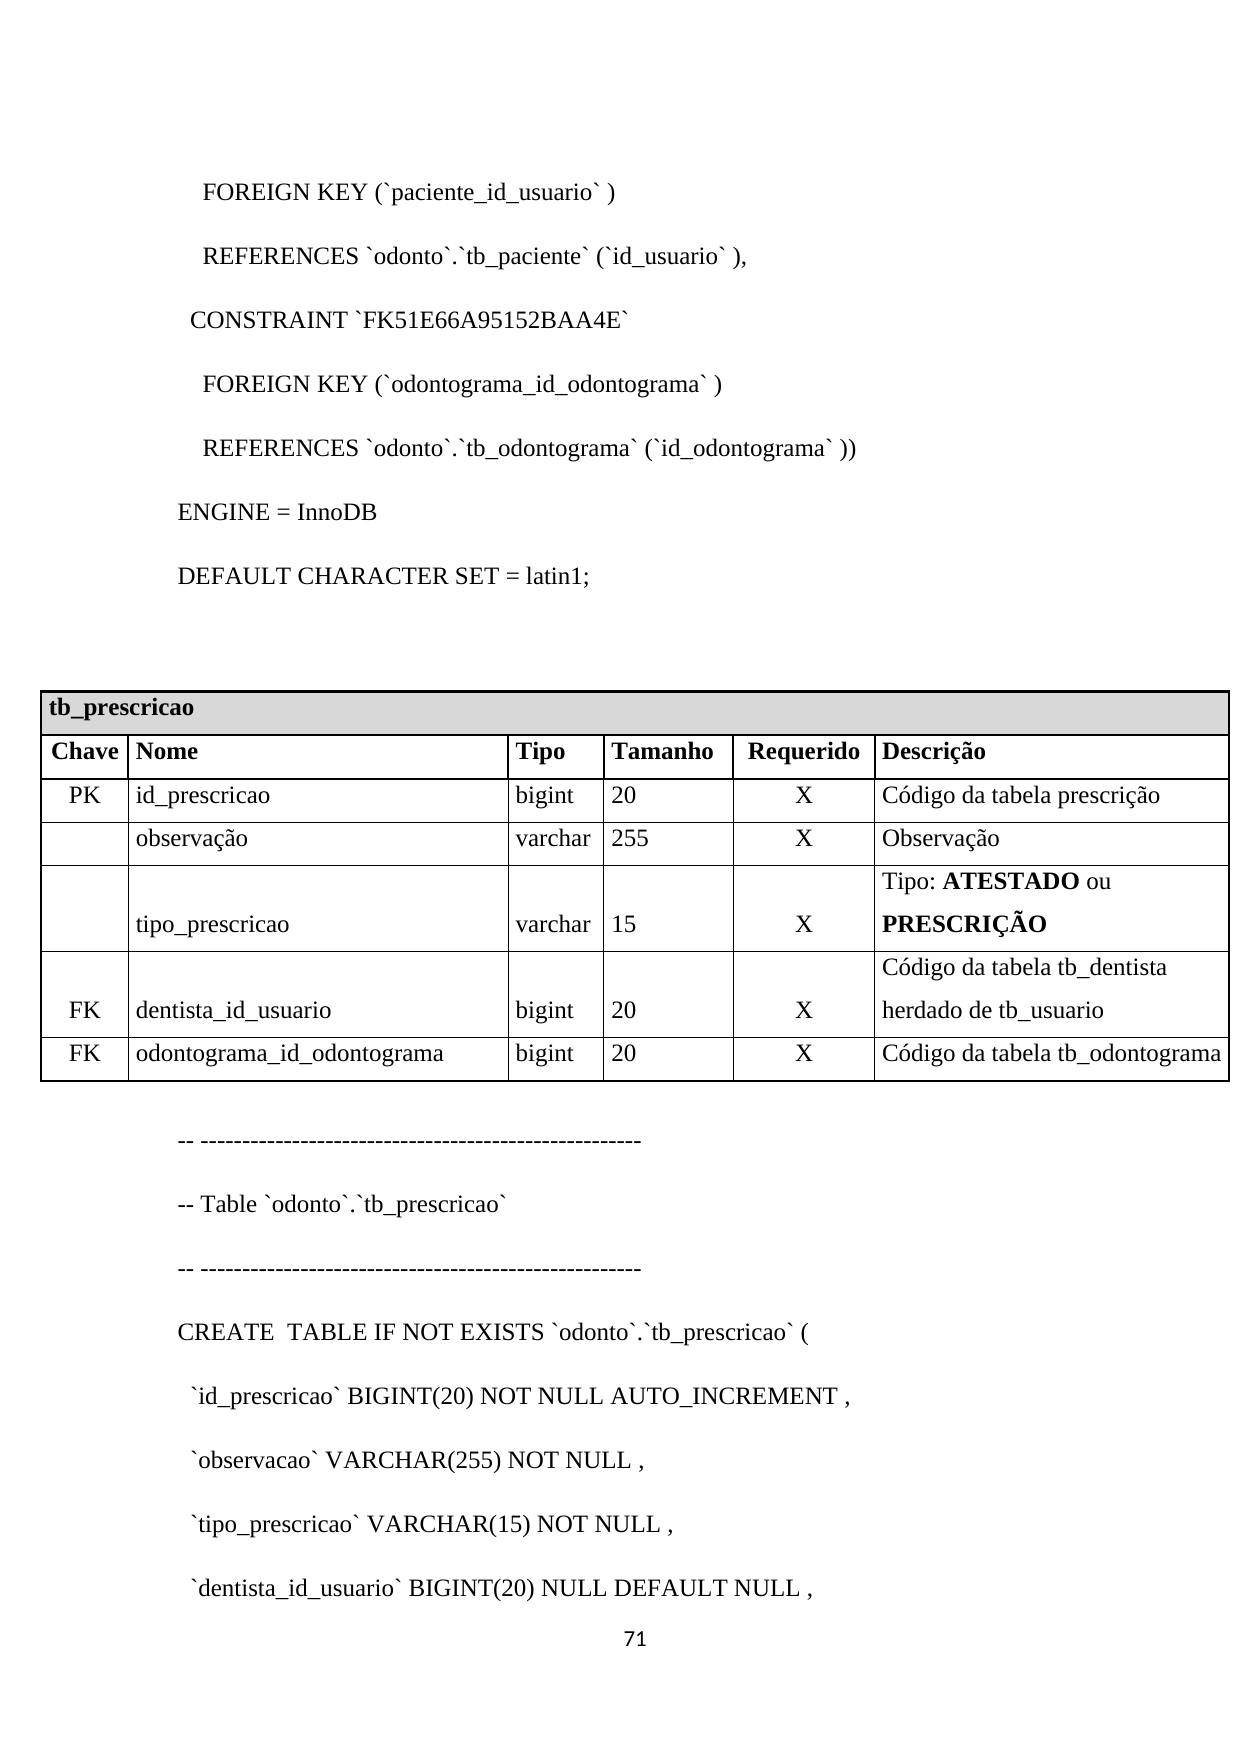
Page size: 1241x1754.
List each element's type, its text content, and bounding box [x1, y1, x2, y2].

table_cell bigint [509, 780, 603, 822]
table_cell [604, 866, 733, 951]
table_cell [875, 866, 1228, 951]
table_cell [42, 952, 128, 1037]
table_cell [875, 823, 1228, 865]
text -- ----------------------------------------------------- [177, 1253, 1092, 1282]
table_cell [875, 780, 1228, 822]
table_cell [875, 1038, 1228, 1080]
table_header tb_prescricao [42, 693, 1228, 734]
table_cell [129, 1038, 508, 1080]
table_cell Nome [129, 736, 507, 778]
table_cell Tipo [509, 736, 603, 778]
table_cell id_prescricao [129, 780, 508, 822]
table_cell Requerido [734, 736, 874, 778]
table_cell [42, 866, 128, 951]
table_cell PK [42, 780, 128, 822]
text `id_prescricao` BIGINT(20) NOT NULL AUTO_INCREMENT , [177, 1381, 1092, 1410]
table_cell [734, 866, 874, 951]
table_cell 20 [604, 780, 733, 822]
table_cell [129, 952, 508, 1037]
text REFERENCES `odonto`.`tb_odontograma` (`id_odontograma` )) [177, 433, 1092, 462]
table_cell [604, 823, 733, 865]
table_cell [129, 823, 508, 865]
text `tipo_prescricao` VARCHAR(15) NOT NULL , [177, 1509, 1092, 1538]
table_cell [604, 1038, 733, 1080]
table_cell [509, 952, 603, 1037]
text -- ----------------------------------------------------- [177, 1125, 1092, 1154]
text FOREIGN KEY (`paciente_id_usuario` ) [177, 177, 1092, 206]
table_cell Tamanho [605, 736, 732, 778]
table_cell Descrição [876, 736, 1228, 778]
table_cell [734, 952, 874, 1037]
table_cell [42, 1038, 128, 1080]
table_cell Chave [42, 736, 127, 778]
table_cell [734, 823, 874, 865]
text FOREIGN KEY (`odontograma_id_odontograma` ) [177, 369, 1092, 398]
text CREATE TABLE IF NOT EXISTS `odonto`.`tb_prescricao` ( [177, 1317, 1092, 1346]
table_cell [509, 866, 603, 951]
text `observacao` VARCHAR(255) NOT NULL , [177, 1445, 1092, 1474]
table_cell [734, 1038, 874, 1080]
text ENGINE = InnoDB [177, 497, 1092, 526]
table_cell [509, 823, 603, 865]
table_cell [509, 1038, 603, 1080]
text DEFAULT CHARACTER SET = latin1; [177, 561, 1092, 590]
table_cell X [734, 780, 874, 822]
text -- Table `odonto`.`tb_prescricao` [177, 1189, 1092, 1218]
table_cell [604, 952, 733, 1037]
text `dentista_id_usuario` BIGINT(20) NULL DEFAULT NULL , [177, 1573, 1092, 1602]
text REFERENCES `odonto`.`tb_paciente` (`id_usuario` ), [177, 241, 1092, 270]
text CONSTRAINT `FK51E66A95152BAA4E` [177, 305, 1092, 334]
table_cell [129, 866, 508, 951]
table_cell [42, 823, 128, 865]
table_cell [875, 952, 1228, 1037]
